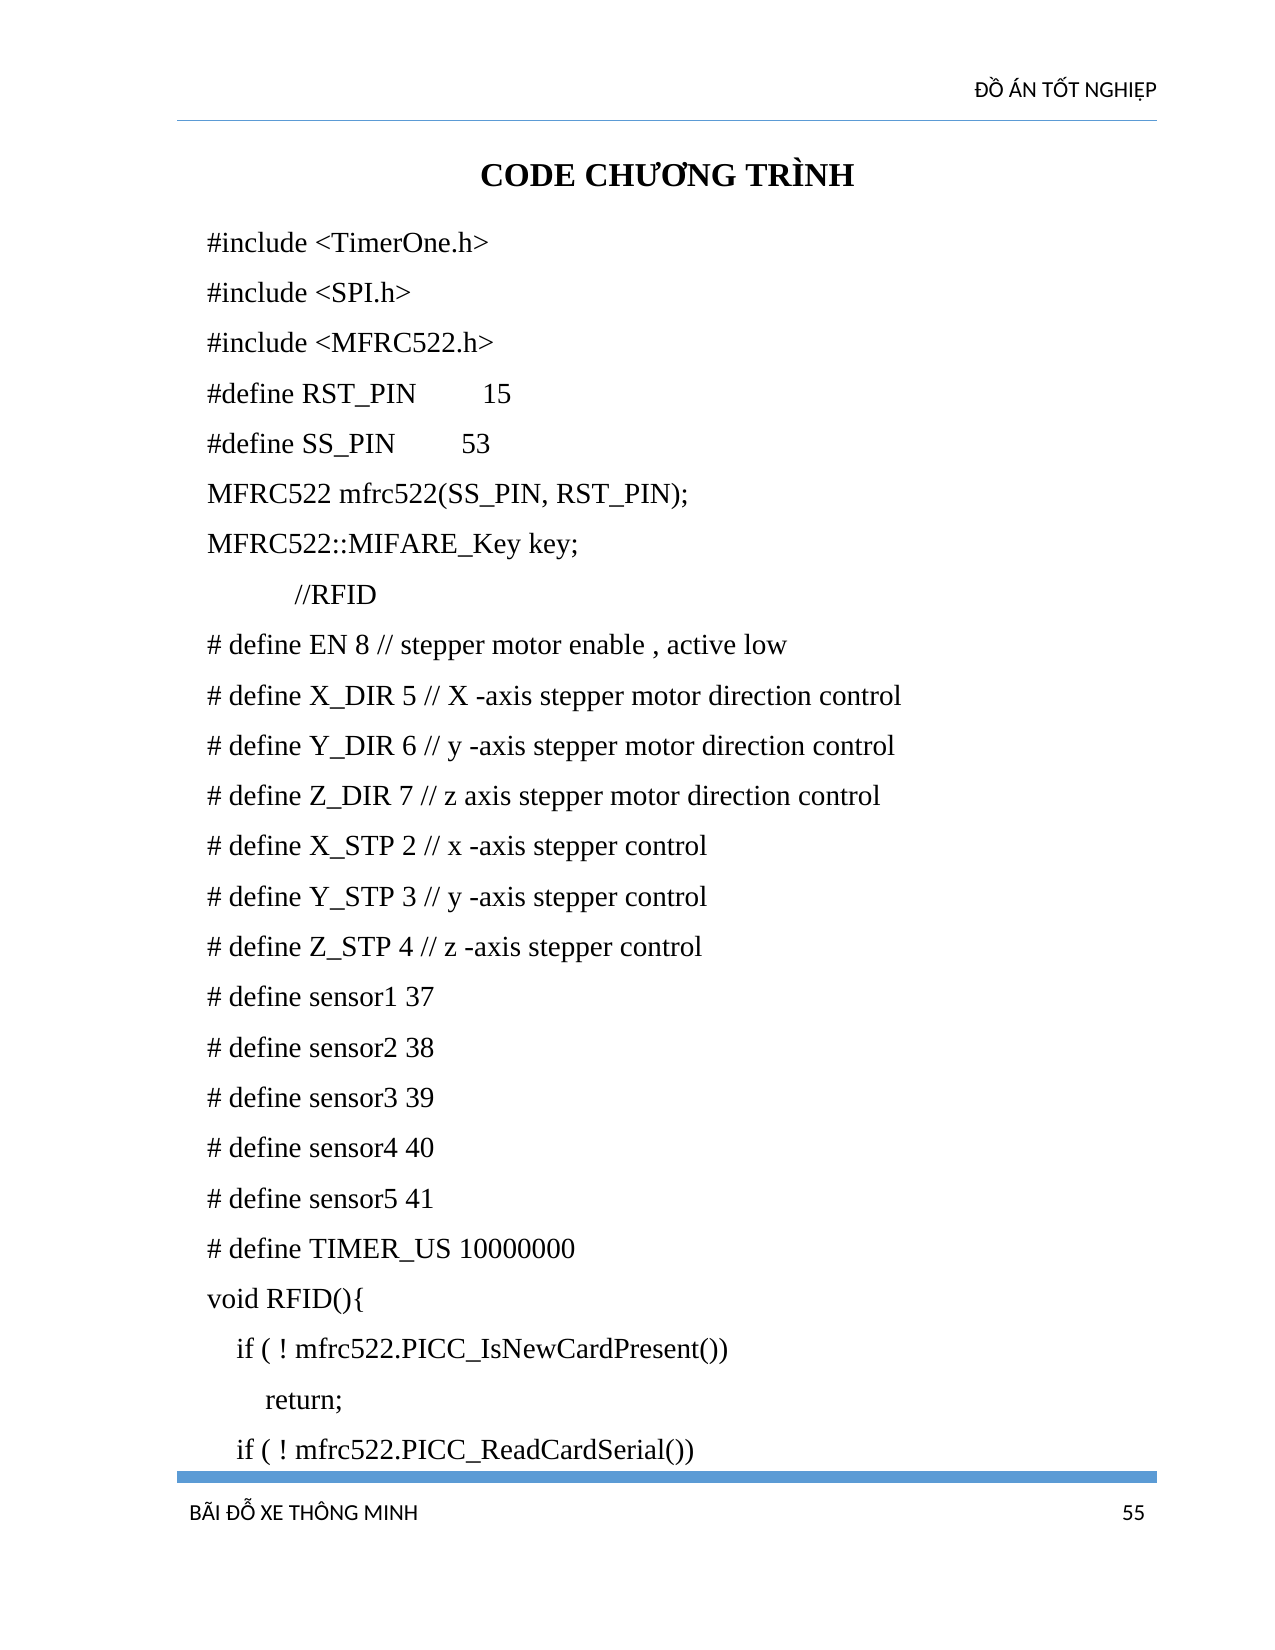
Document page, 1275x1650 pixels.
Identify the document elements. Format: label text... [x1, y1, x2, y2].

text # define Z_DIR 7 // z axis stepper motor direction control [207, 778, 1157, 812]
text #define RST_PIN 15 [207, 376, 1157, 409]
text # define Y_DIR 6 // y -axis stepper motor direction control [207, 728, 1157, 761]
text if ( ! mfrc522.PICC_ReadCardSerial()) [207, 1432, 1157, 1466]
text if ( ! mfrc522.PICC_IsNewCardPresent()) [207, 1332, 1157, 1365]
text #include <MFRC522.h> [207, 325, 1157, 359]
subtitle CODE CHƯƠNG TRÌNH [177, 155, 1157, 193]
text # define TIMER_US 10000000 [207, 1231, 1157, 1264]
text #define SS_PIN 53 [207, 426, 1157, 459]
text MFRC522 mfrc522(SS_PIN, RST_PIN); [207, 476, 1157, 510]
text # define sensor4 40 [207, 1130, 1157, 1164]
text #include <TimerOne.h> [207, 225, 1157, 258]
text # define sensor2 38 [207, 1030, 1157, 1063]
text void RFID(){ [207, 1281, 1157, 1315]
text # define X_STP 2 // x -axis stepper control [207, 828, 1157, 862]
text # define sensor5 41 [207, 1181, 1157, 1214]
text # define sensor1 37 [207, 979, 1157, 1013]
text MFRC522::MIFARE_Key key; [207, 527, 1157, 560]
text //RFID [207, 577, 1157, 611]
text # define EN 8 // stepper motor enable , active low [207, 627, 1157, 661]
text #include <SPI.h> [207, 275, 1157, 309]
text # define X_DIR 5 // X -axis stepper motor direction control [207, 678, 1157, 711]
text # define Z_STP 4 // z -axis stepper control [207, 929, 1157, 963]
text # define sensor3 39 [207, 1080, 1157, 1114]
text # define Y_STP 3 // y -axis stepper control [207, 879, 1157, 912]
text return; [207, 1382, 1157, 1416]
